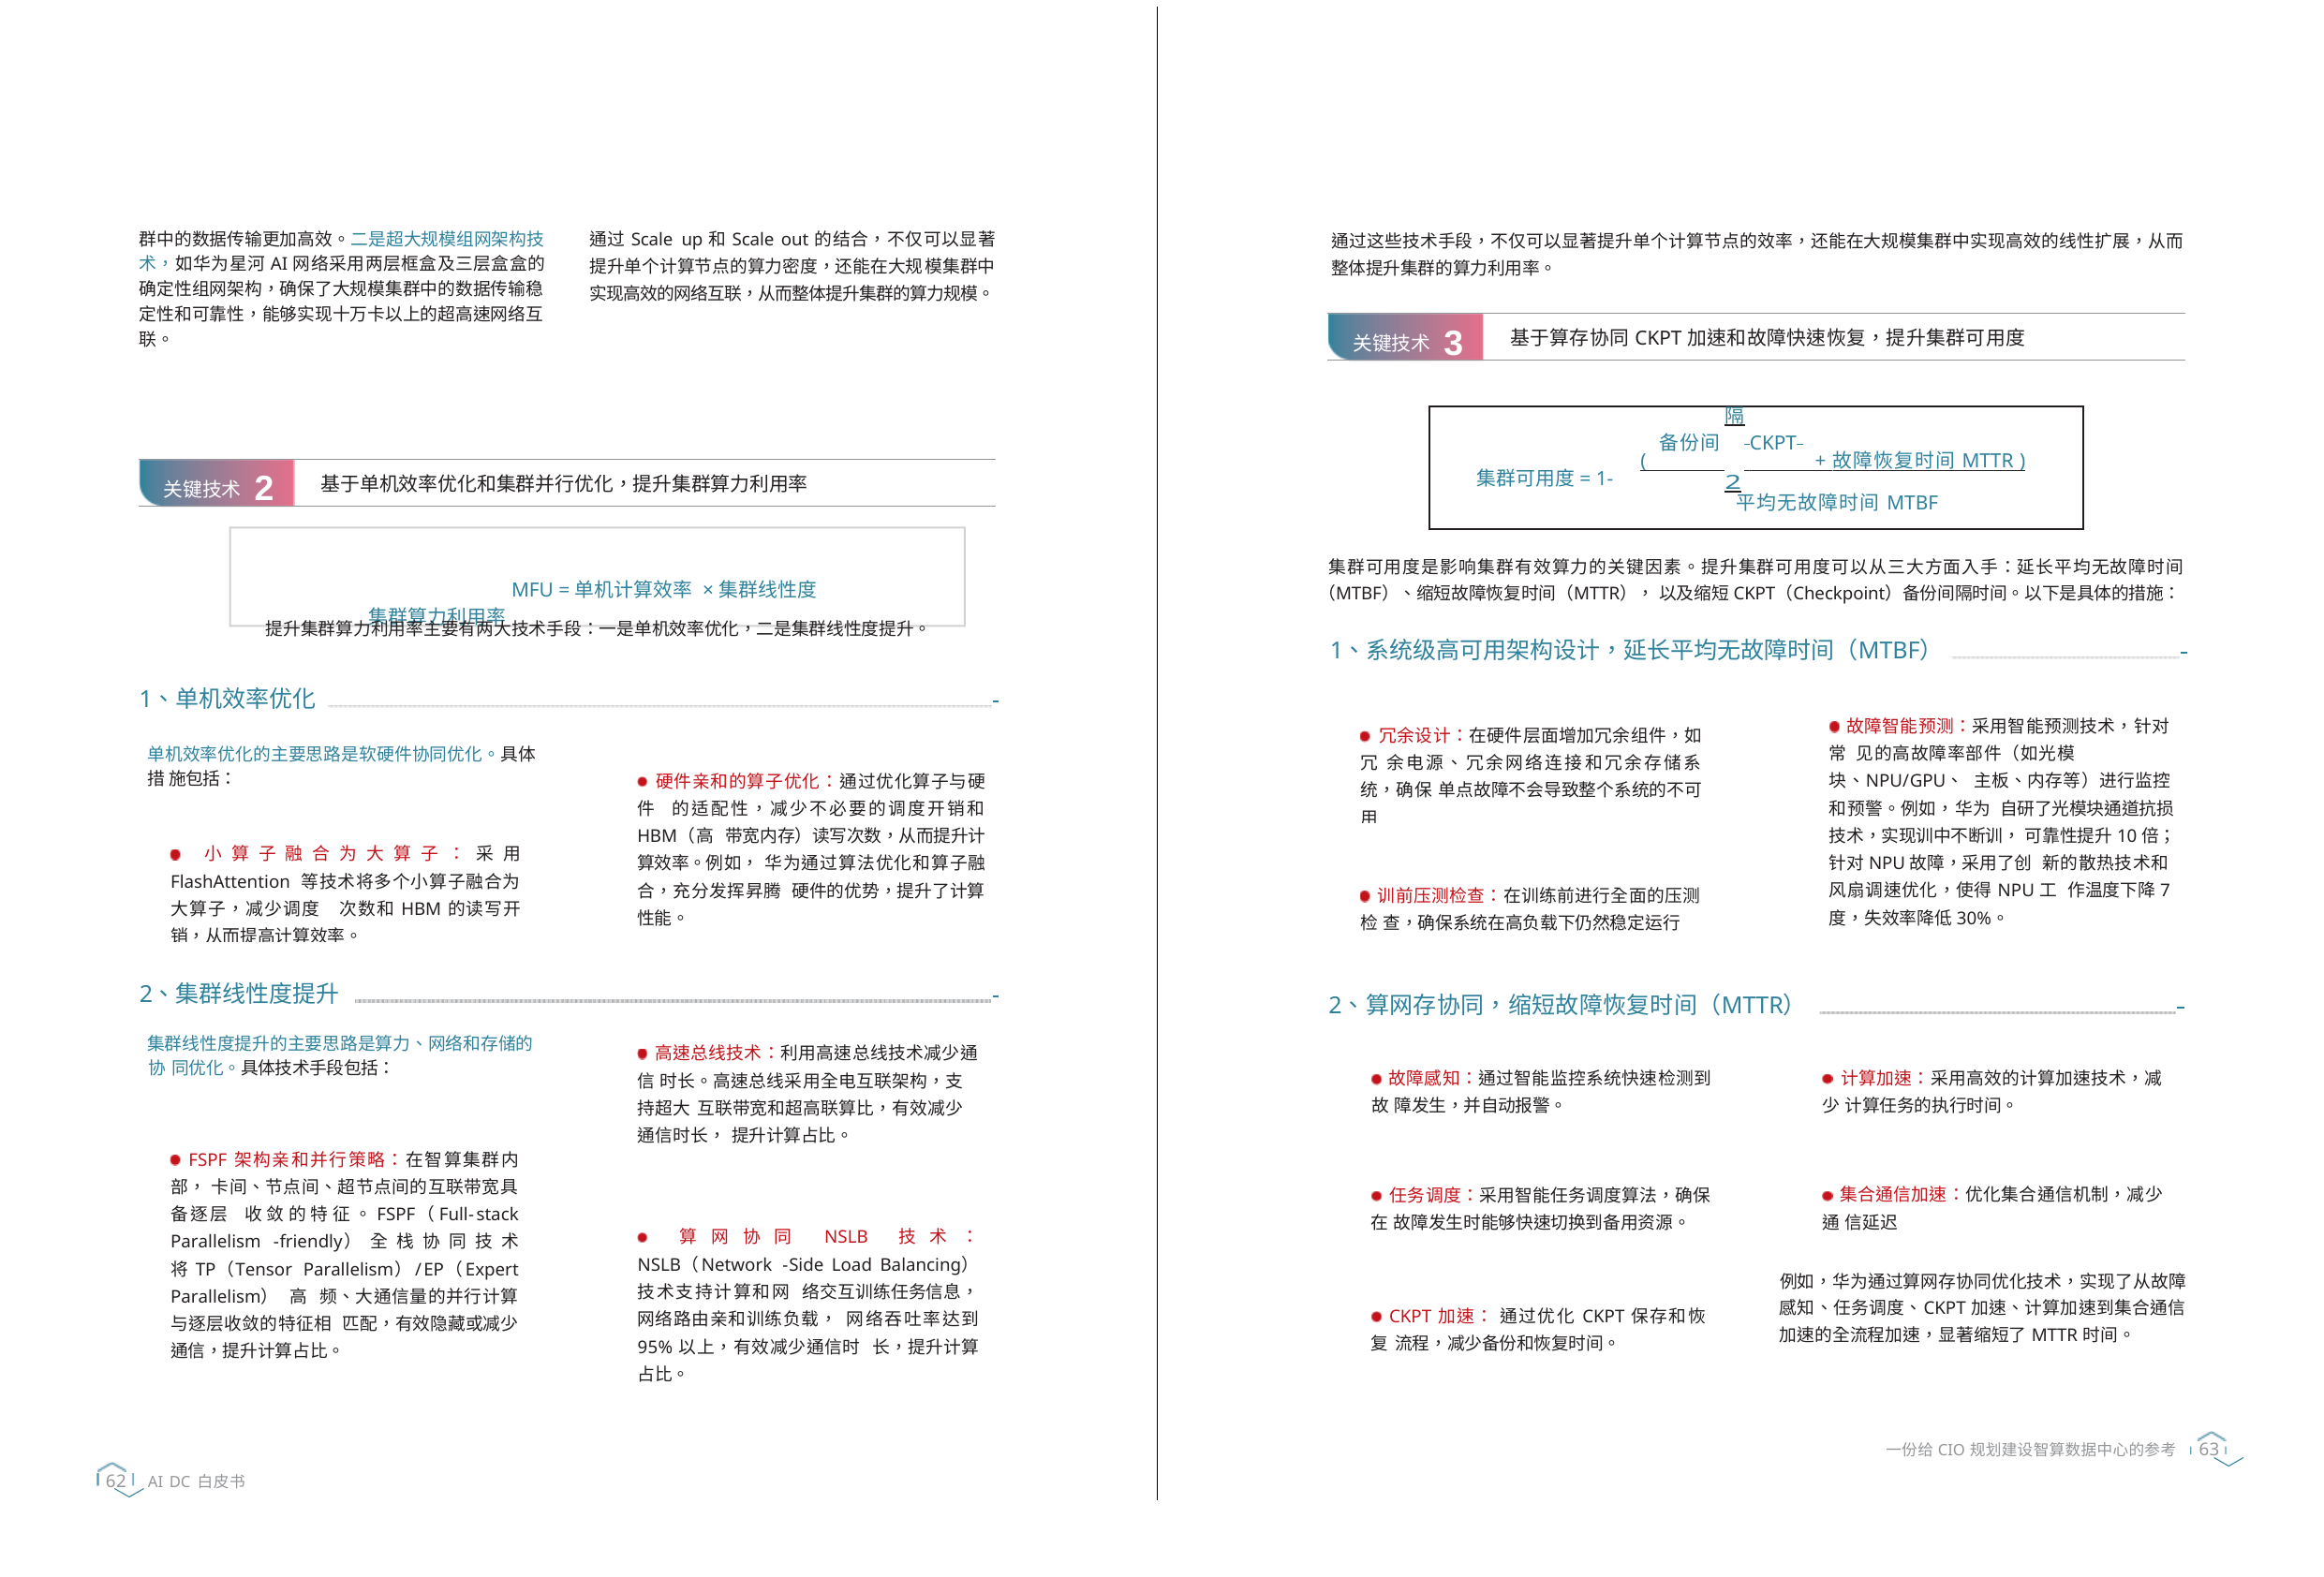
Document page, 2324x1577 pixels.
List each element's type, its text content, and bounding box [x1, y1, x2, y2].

table_header 关键技术 3 [1327, 314, 1484, 360]
picture [96, 1462, 127, 1472]
table_header ( 备份间 CKPT + 故障恢复时间 MTTR ) 平均无故障时间 MTBF [1630, 407, 2082, 528]
picture [1370, 1190, 1382, 1201]
picture [637, 1049, 648, 1060]
table_header 基于单机效率优化和集群并行优化，提升集群算力利用率 [295, 460, 996, 505]
picture [170, 1155, 182, 1166]
text 62 AI DC 白皮书 [96, 1473, 1152, 1490]
picture [1370, 1073, 1382, 1085]
picture [170, 849, 182, 861]
picture [355, 999, 993, 1003]
text 集群可用度是影响集群有效算力的关键因素。提升集群可用度可以从三大方面入手：延长平均无故障时间 （MTBF）、缩短故障恢复时间（MTTR）， 以及缩短 CKPT（Checkpoint）备份间隔时间。以下是具体的措施： [1318, 554, 2186, 605]
table_header 关键技术 2 [139, 460, 295, 505]
text 2、算网存协同，缩短故障恢复时间（MTTR） [1328, 992, 2227, 1019]
picture [1828, 721, 1840, 733]
picture [1359, 891, 1371, 903]
picture [1370, 1311, 1382, 1323]
table_header 基于算存协同 CKPT 加速和故障快速恢复，提升集群可用度 [1485, 314, 2185, 360]
picture [1822, 1073, 1833, 1084]
picture [131, 1473, 135, 1487]
table_header [1328, 1031, 1756, 1371]
picture [1822, 1190, 1833, 1201]
table_header 群中的数据传输更加高效。二是超大规模组网架构技 术，如华为星河 AI 网络采用两层框盒及三层盒盒的 确定性组网架构，确保了大规模集群中的数据传输稳 定性和可靠性，能够实现十万卡以上的超高速网络互 联。 [140, 227, 567, 387]
text 1、系统级高可用架构设计，延长平均无故障时间（MTBF） [1329, 638, 2227, 664]
text 1、单机效率优化 [139, 688, 1152, 713]
picture [637, 1232, 648, 1244]
picture [637, 776, 648, 788]
text 2、集群线性度提升 [139, 983, 1152, 1007]
picture [1359, 730, 1371, 743]
table_header 通过 Scale up 和 Scale out 的结合，不仅可以显著 提升单个计算节点的算力密度，还能在大规模集群中 实现高效的网络互联，从而整体提升集群的算力规模。 [567, 227, 996, 387]
text 一份给 CIO 规划建设智算数据中心的参考 l 63 l [1162, 1442, 2227, 1459]
table_header 集群可用度 = 1- [1430, 407, 1630, 528]
text 通过这些技术手段，不仅可以显著提升单个计算节点的效率，还能在大规模集群中实现高效的线性扩展，从而 整体提升集群的算力利用率。 [1331, 228, 2183, 280]
picture [2197, 1431, 2227, 1441]
table_header 例如，华为通过算网存协同优化技术，实现了从故障 感知、任务调度、CKPT 加速、计算加速到集合通信 加速的全流程加速，显著缩短了 MTTR 时间。 [1756, 1031, 2186, 1371]
